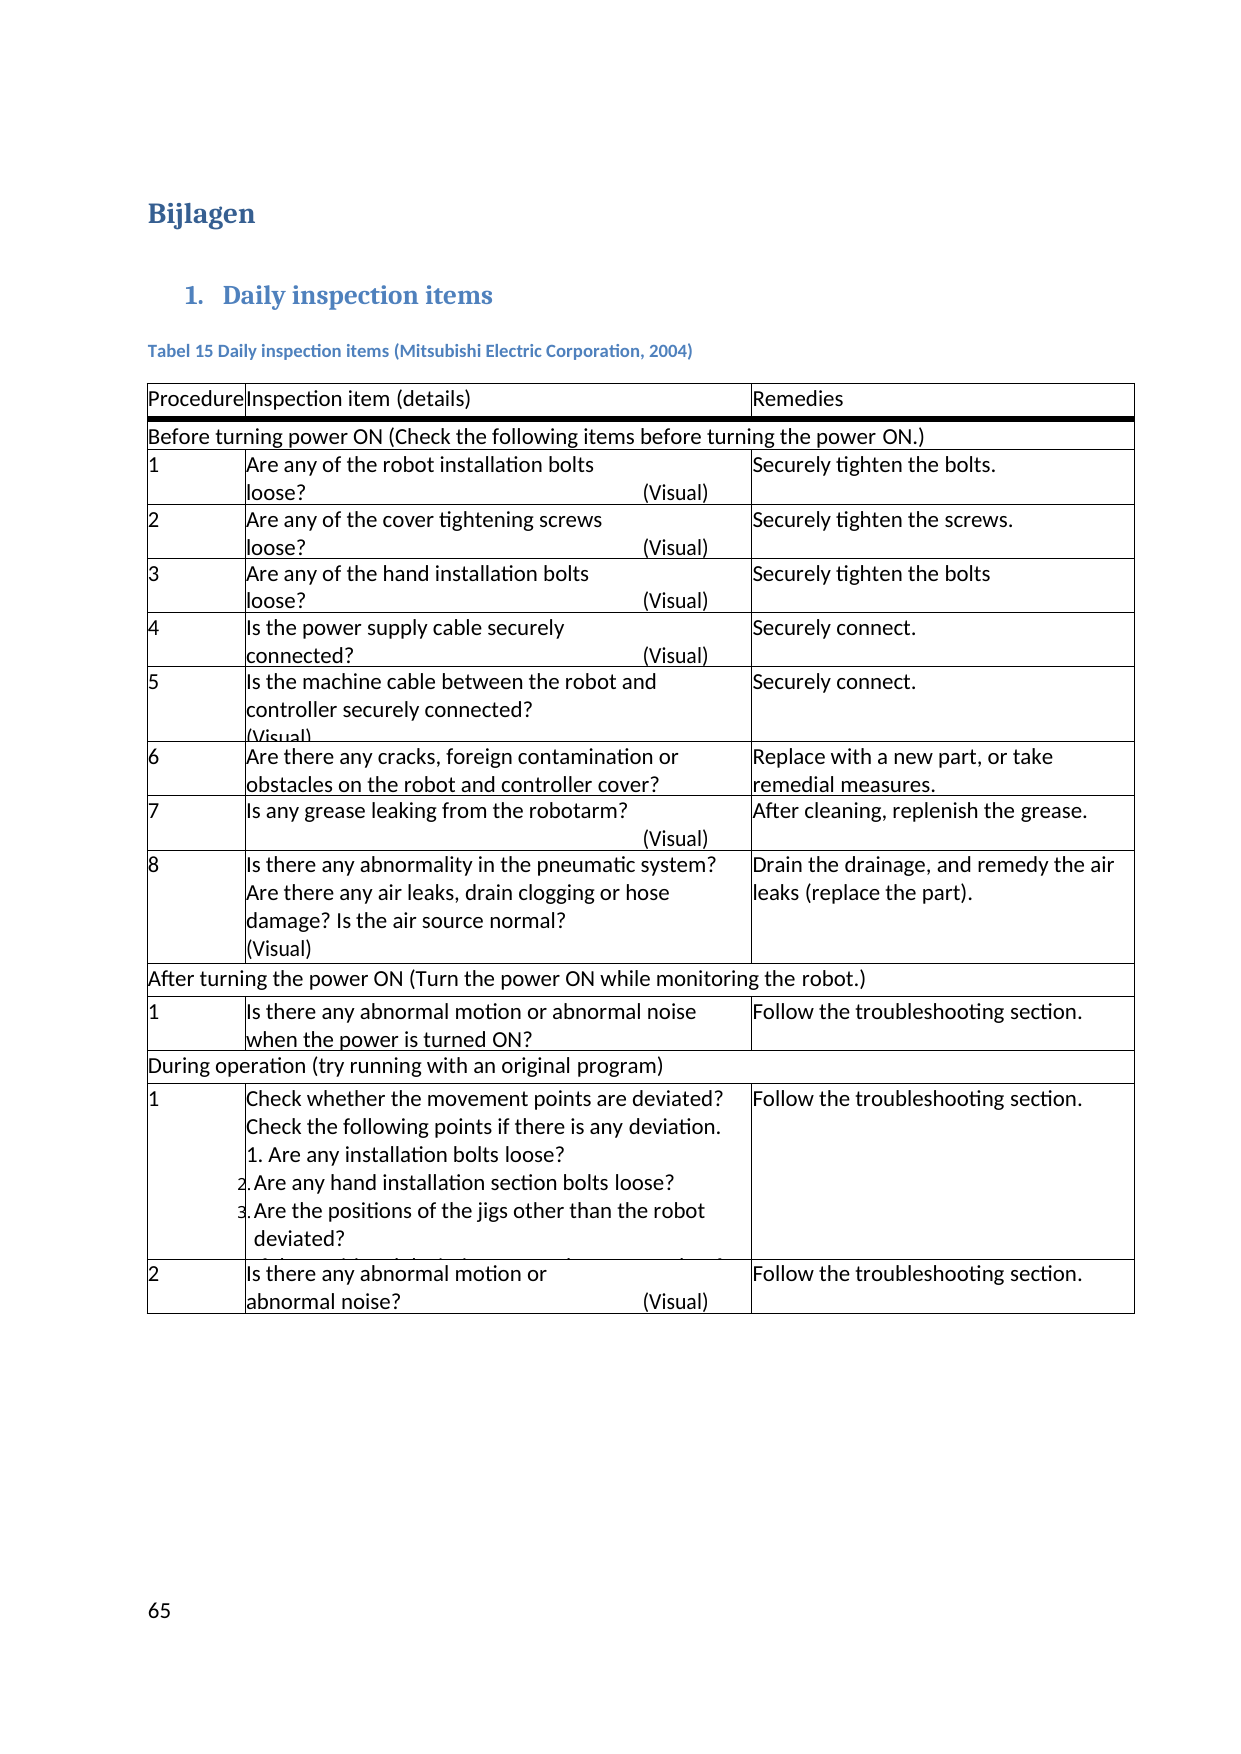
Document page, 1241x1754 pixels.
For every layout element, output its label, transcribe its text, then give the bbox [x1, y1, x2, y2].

table_cell Are any of the cover tightening screws loose? [246, 505, 642, 558]
table_cell 1 [148, 450, 245, 504]
table_cell (Visual) [642, 613, 751, 666]
text Tabel 15 Daily inspection items [148, 339, 1093, 362]
table_cell 5 [148, 667, 245, 741]
table_cell 2 [148, 505, 245, 558]
table_cell Is there any abnormal motion or abnormal noise when the power is turned ON? [246, 997, 751, 1050]
table_cell 8 [148, 851, 245, 963]
subtitle Daily inspection items [185, 280, 1093, 311]
table_cell Are there any cracks, foreign contamination or obstacles on the robot and controller cover? [246, 742, 751, 795]
table_cell (Visual) [642, 450, 751, 504]
table_cell (Visual) [642, 796, 751, 849]
subtitle Bijlagen [148, 198, 1093, 231]
table_cell (Visual) [642, 1260, 751, 1313]
table_cell Replace with a new part, or take remedial measures. [752, 742, 1134, 795]
table_cell 4 [148, 613, 245, 666]
table_cell (Visual) [642, 505, 751, 558]
table_cell Are any of the hand installation bolts loose? [246, 559, 642, 612]
table_header Procedure [148, 384, 245, 416]
table_header Remedies [752, 384, 1134, 416]
table_cell Are any of the robot installation bolts loose? [246, 450, 642, 504]
table_cell Is the power supply cable securely connected? [246, 613, 642, 666]
table_cell After cleaning, replenish the grease. [752, 796, 1134, 849]
table_header Inspection item (details) [246, 384, 751, 416]
table_cell Follow the troubleshooting section. [752, 1084, 1134, 1258]
table_cell After turning the power ON (Turn the power ON while monitoring the robot.) [148, 964, 1134, 996]
table_cell Check whether the movement points are deviated? Check the following points if there is any deviation. 1. Are any installation bolts loose? Are any hand installation section bolts loose? Are the positions of the jigs other than the robot deviated? If the positional deviation cannot be corrected, refer to "Troubleshooting", check and remedy. [246, 1084, 751, 1258]
table_cell 6 [148, 742, 245, 795]
table_cell Is there any abnormal motion or abnormal noise? [246, 1260, 642, 1313]
table_cell 3 [148, 559, 245, 612]
table_cell During operation (try running with an original program) [148, 1051, 1134, 1083]
table_cell Is the machine cable between the robot and controller securely connected? (Visual) [246, 667, 751, 741]
table_cell Drain the drainage, and remedy the air leaks (replace the part). [752, 851, 1134, 963]
table_cell Is there any abnormality in the pneumatic system? Are there any air leaks, drain clogging or hose damage? Is the air source normal? (Visual) [246, 851, 751, 963]
table_cell Is any grease leaking from the robotarm? [246, 796, 642, 849]
table_cell Before turning power ON (Check the following items before turning the power ON.) [148, 422, 1134, 449]
table_cell 1 [148, 1084, 245, 1258]
table_cell Securely connect. [752, 613, 1134, 666]
table_cell Securely tighten the bolts [752, 559, 1134, 612]
table_cell 2 [148, 1260, 245, 1313]
table_cell 7 [148, 796, 245, 849]
table_cell Follow the troubleshooting section. [752, 1260, 1134, 1313]
table_cell 1 [148, 997, 245, 1050]
table_cell Securely tighten the bolts. [752, 450, 1134, 504]
table_cell Follow the troubleshooting section. [752, 997, 1134, 1050]
table_cell Securely connect. [752, 667, 1134, 741]
table_cell Securely tighten the screws. [752, 505, 1134, 558]
table_cell (Visual) [642, 559, 751, 612]
